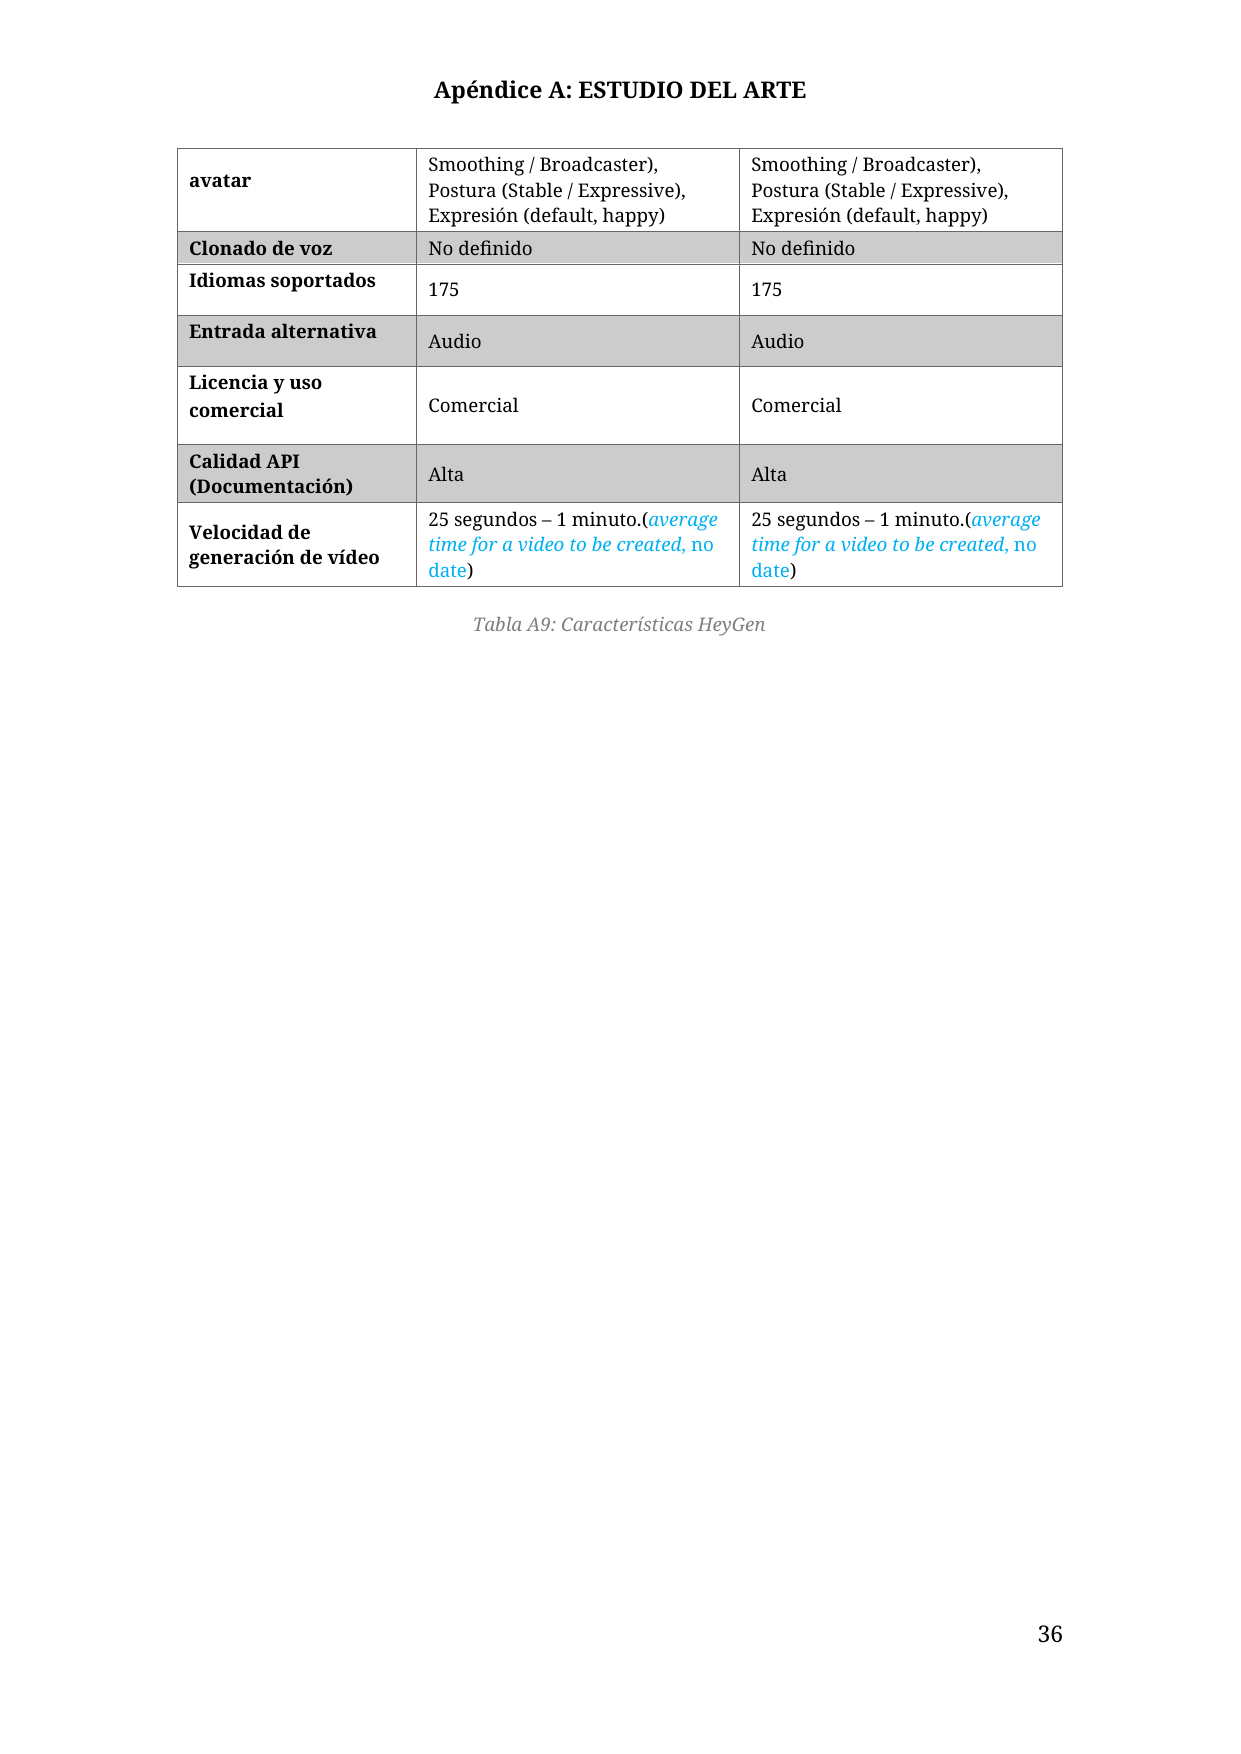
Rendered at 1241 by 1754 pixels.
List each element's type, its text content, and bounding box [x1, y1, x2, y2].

table_cell Comercial [740, 367, 1062, 444]
table_cell Comercial [417, 367, 739, 444]
table_cell Audio [417, 316, 739, 366]
table_cell Clonado de voz [178, 232, 416, 263]
table_cell Entrada alternativa [178, 316, 416, 366]
table_cell Idiomas soportados [178, 265, 416, 314]
table_cell Alta [740, 445, 1062, 502]
table_cell 175 [740, 265, 1062, 314]
table_cell 25 segundos – 1 minuto.(average time for a video to be created, no date) [417, 503, 739, 586]
table_cell No definido [417, 232, 739, 263]
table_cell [417, 149, 739, 231]
table_cell Audio [740, 316, 1062, 366]
table_cell Alta [417, 445, 739, 502]
table_cell No definido [740, 232, 1062, 263]
table_cell 25 segundos – 1 minuto.(average time for a video to be created, no date) [740, 503, 1062, 586]
table_cell Licencia y uso comercial [178, 367, 416, 444]
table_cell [740, 149, 1062, 231]
table_cell Velocidad de generación de vídeo [178, 503, 416, 586]
table_cell Calidad API (Documentación) [178, 445, 416, 502]
table_cell 175 [417, 265, 739, 314]
text Tabla A9: Características HeyGen [177, 612, 1063, 637]
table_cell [178, 149, 416, 231]
